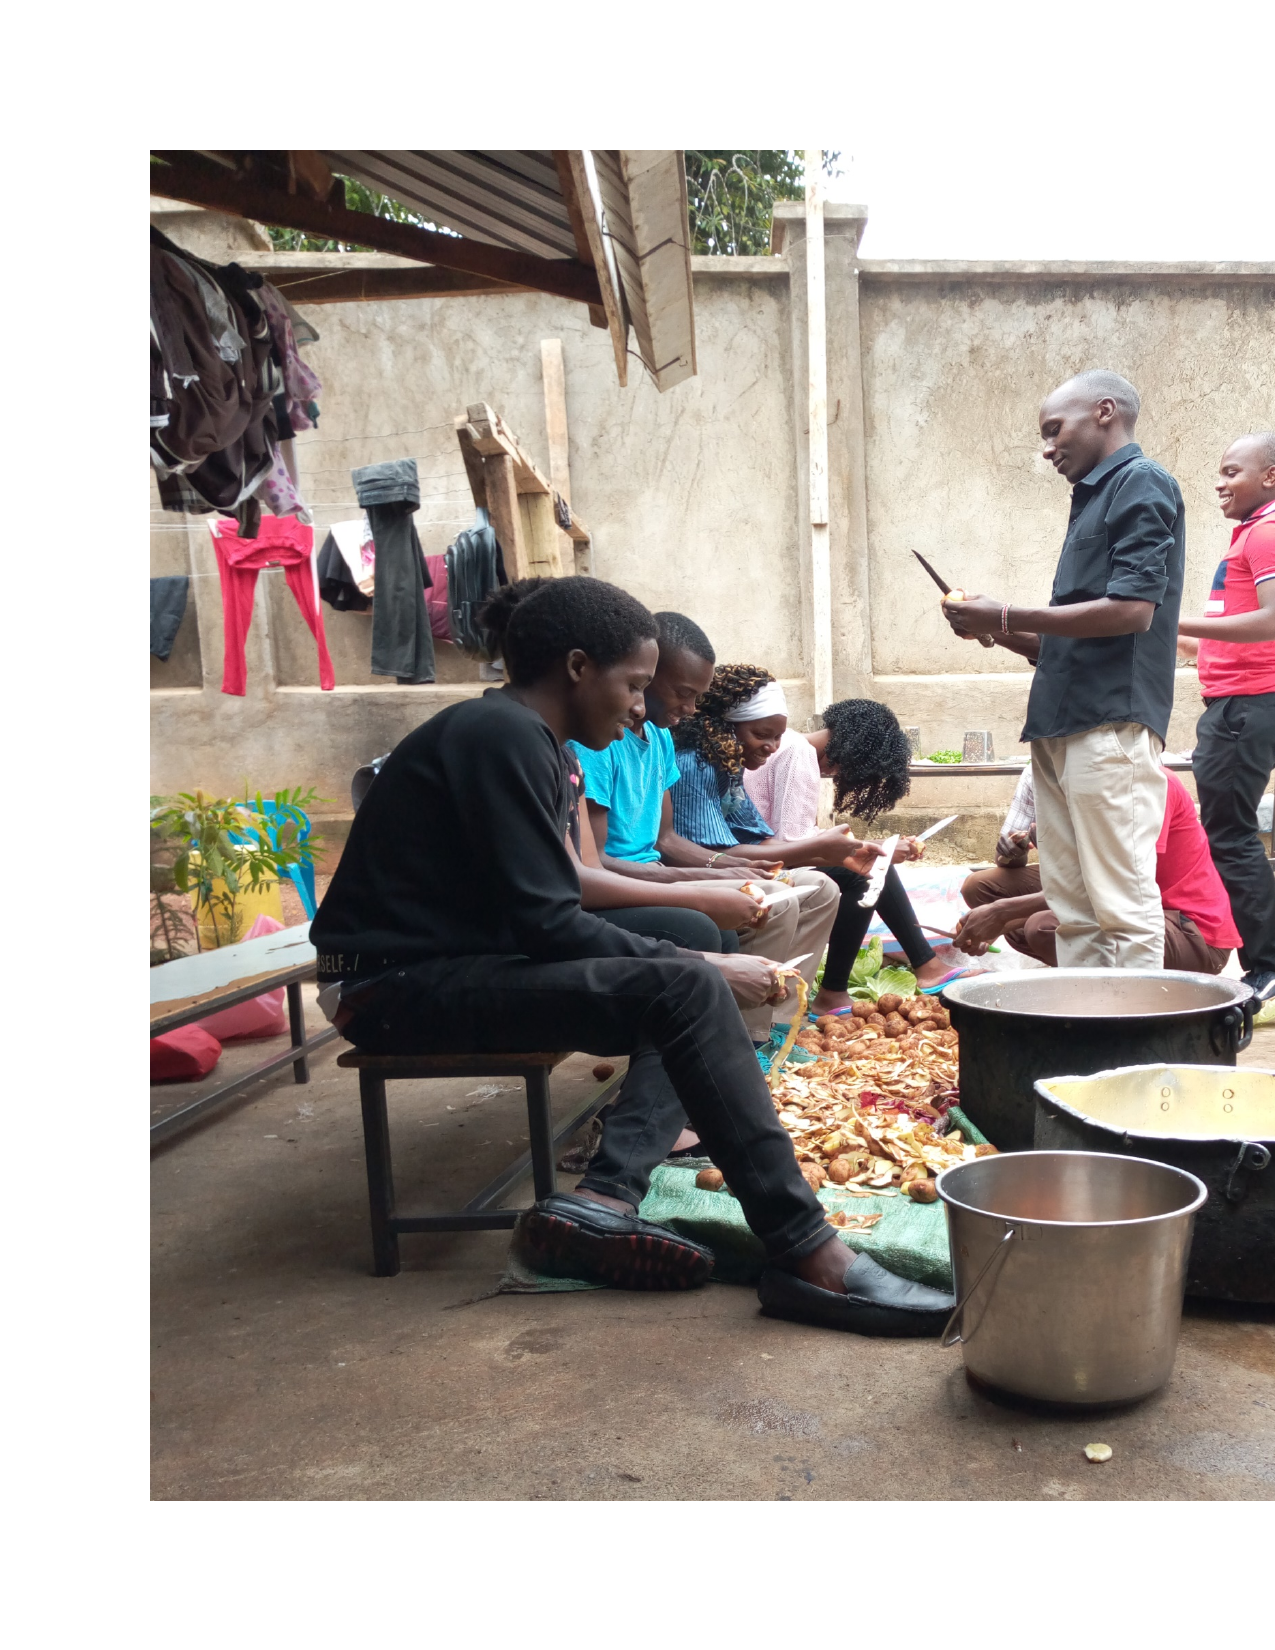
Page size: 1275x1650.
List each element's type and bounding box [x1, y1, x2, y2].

picture [150, 150, 1275, 1501]
